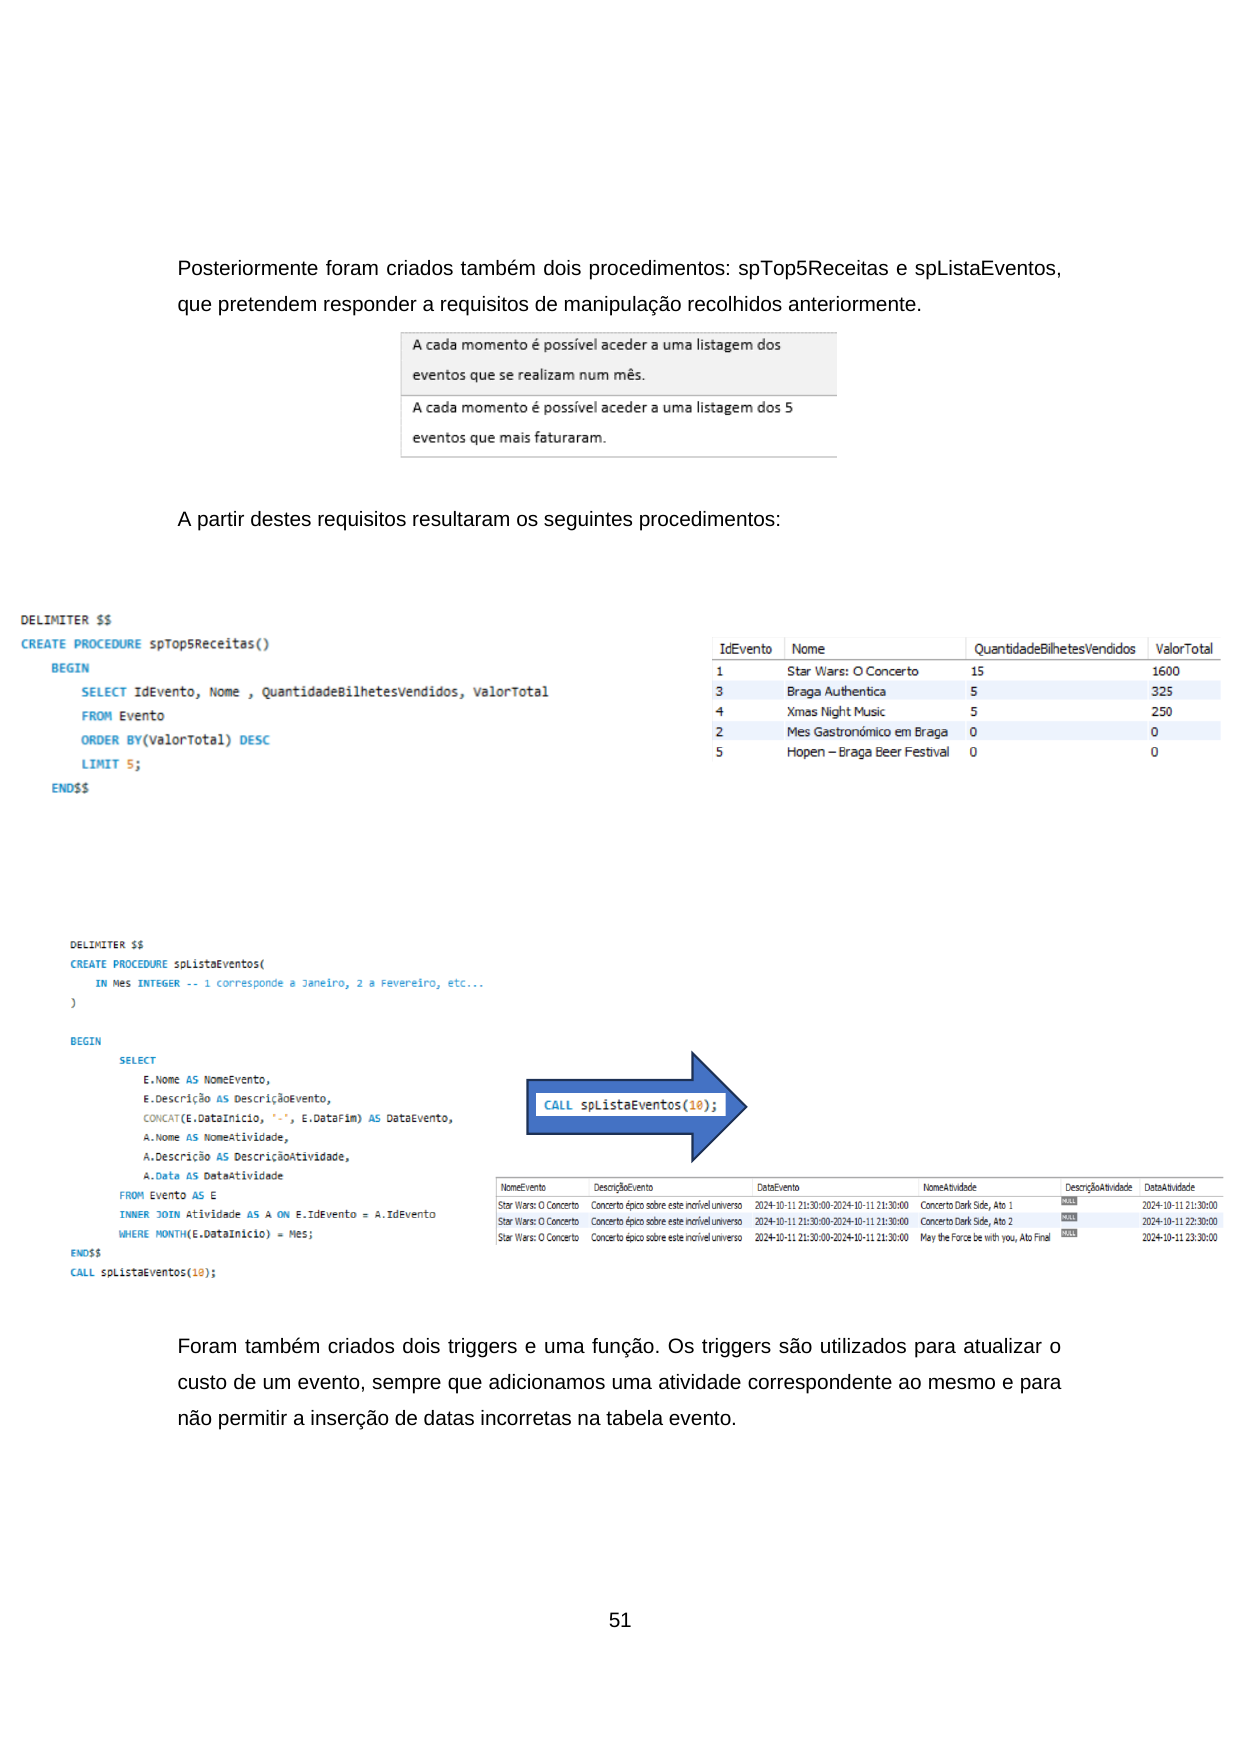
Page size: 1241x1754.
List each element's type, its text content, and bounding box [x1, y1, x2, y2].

picture [399, 332, 836, 457]
text Posteriormente foram criados também dois procedimentos: spTop5Receitas e spListaEventos, que pretendem responder a requisitos de manipulação recolhidos anteriormente. [177, 256, 1063, 315]
text Foram também criados dois triggers e uma função. Os triggers são utilizados para atualizar o custo de um evento, sempre que adicionamos uma atividade correspondente ao mesmo e para não permitir a inserção de datas incorretas na tabela evento. [177, 1334, 1063, 1429]
picture [535, 1093, 725, 1116]
text A partir destes requisitos resultaram os seguintes procedimentos: [177, 507, 1063, 531]
picture [711, 637, 1220, 762]
picture [66, 938, 488, 1282]
picture [495, 1176, 1223, 1245]
picture [18, 612, 559, 793]
